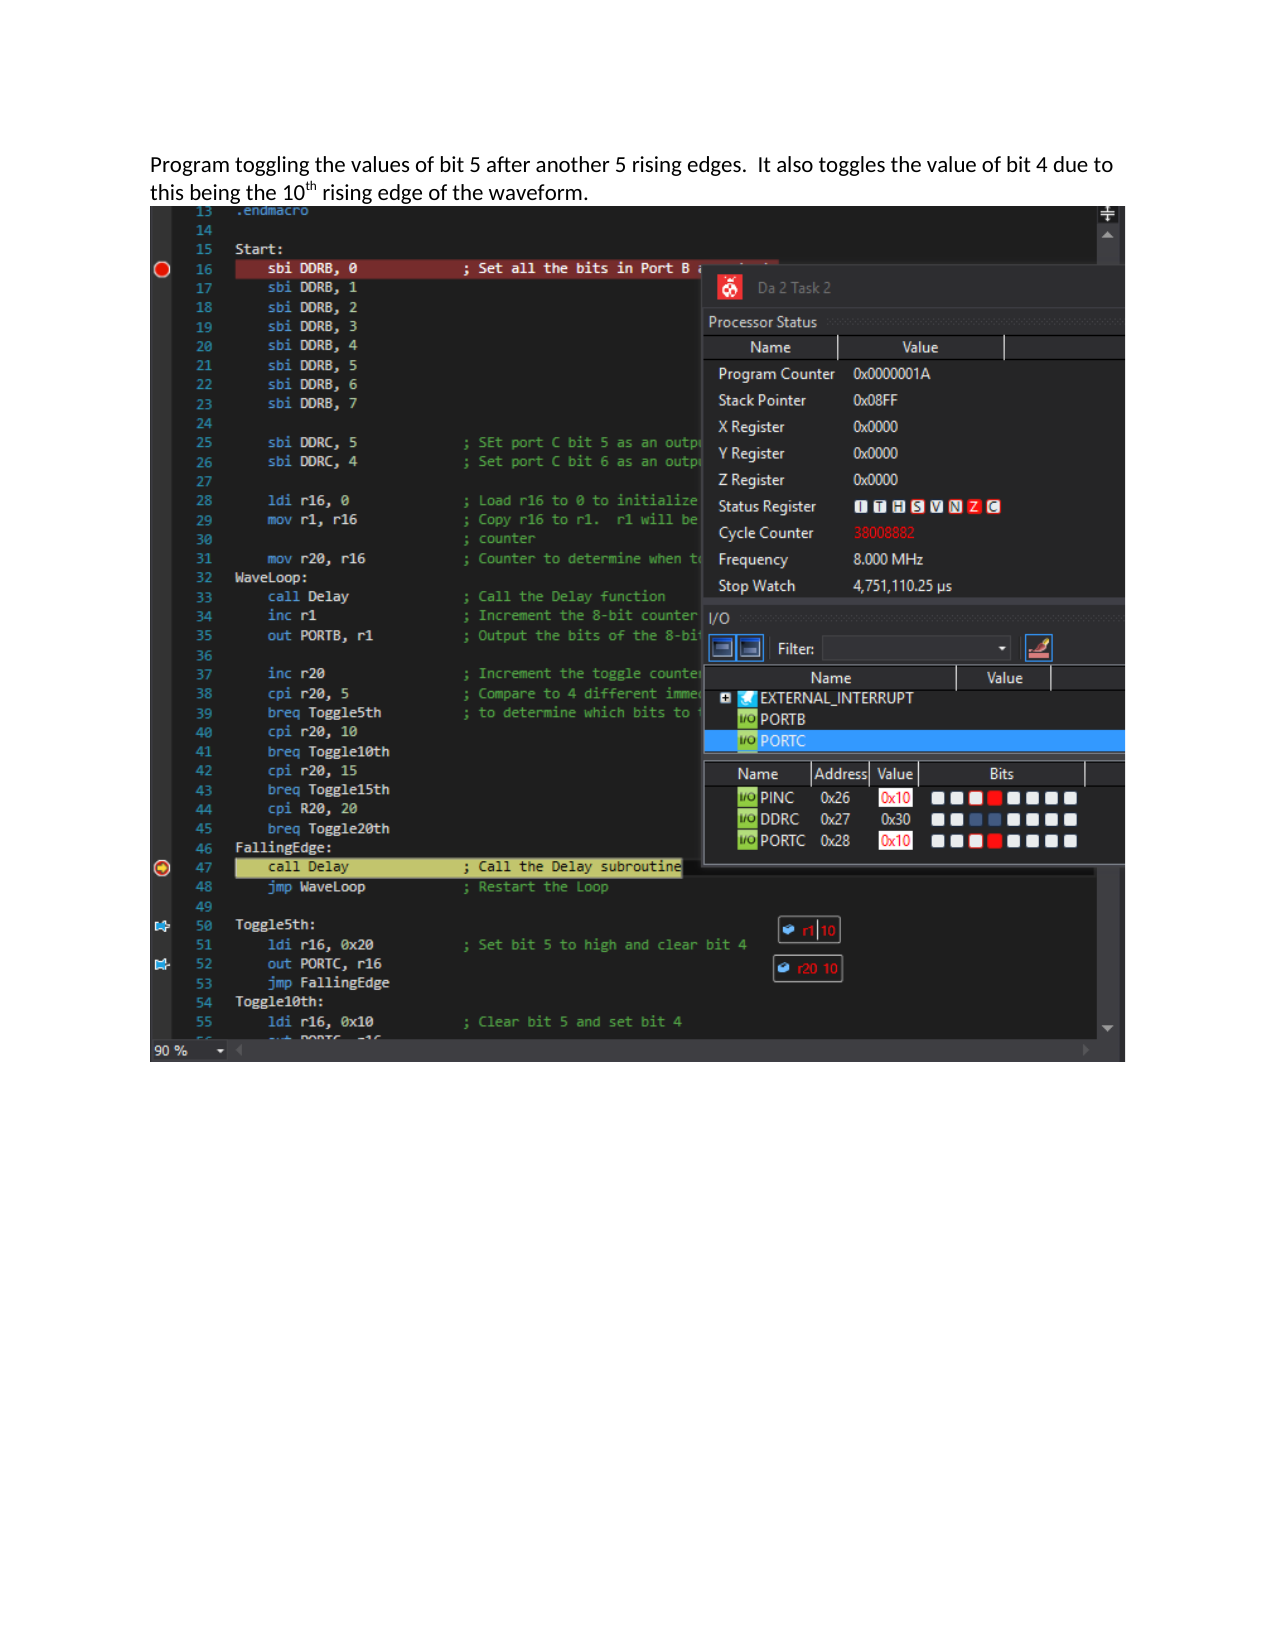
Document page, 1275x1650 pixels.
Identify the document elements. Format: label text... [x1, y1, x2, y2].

picture [150, 206, 1125, 1062]
text Program toggling the values of bit 5 after another 5 rising edges. It also toggles the value of bit 4 due to this being the 10th rising edge of the waveform. [150, 150, 1125, 206]
